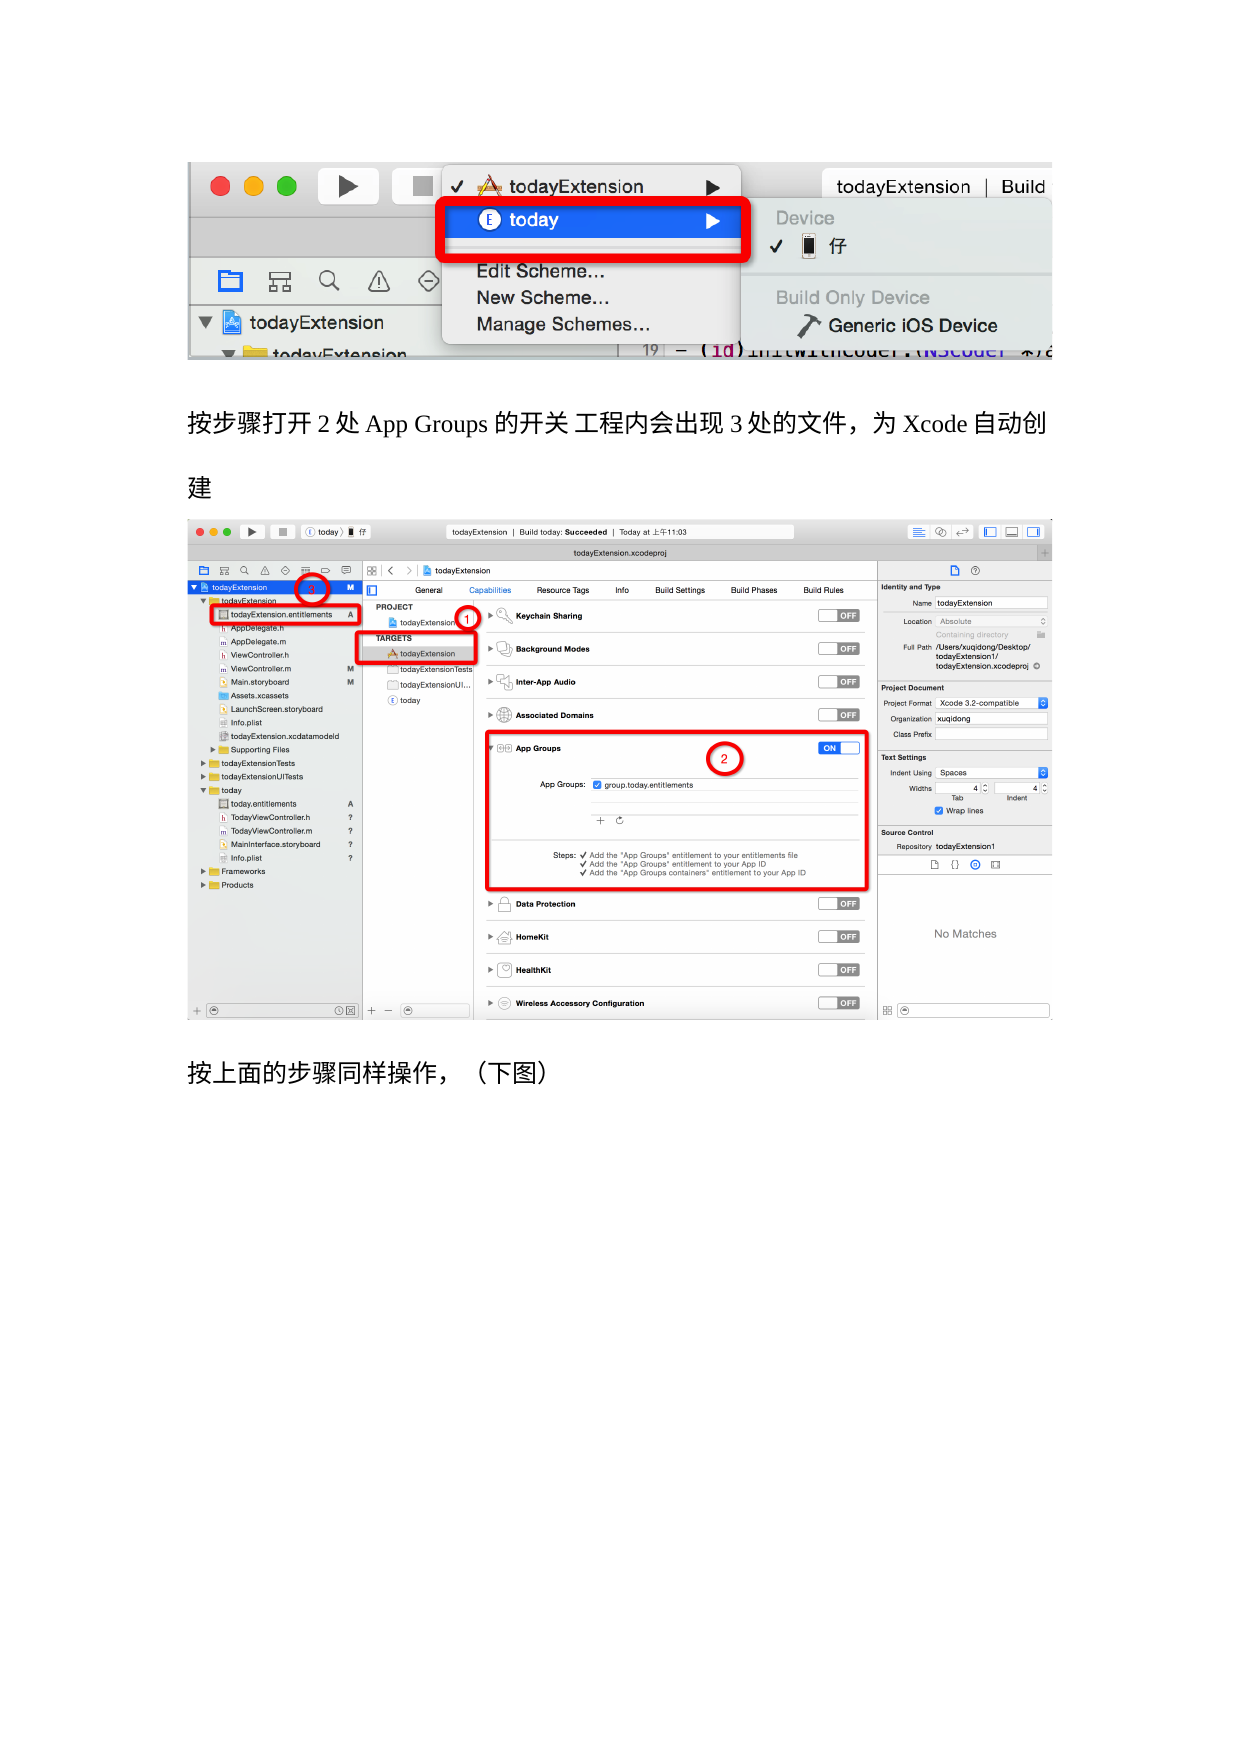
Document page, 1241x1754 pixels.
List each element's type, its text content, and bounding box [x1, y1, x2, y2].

picture [187, 162, 1053, 360]
text 按步骤打开2处App Groups 的开关 工程内会出现3处的文件，为Xcode自动创建 [187, 389, 1053, 519]
picture [187, 519, 1053, 1020]
text 按上面的步骤同样操作，（下图） [187, 1039, 1053, 1104]
